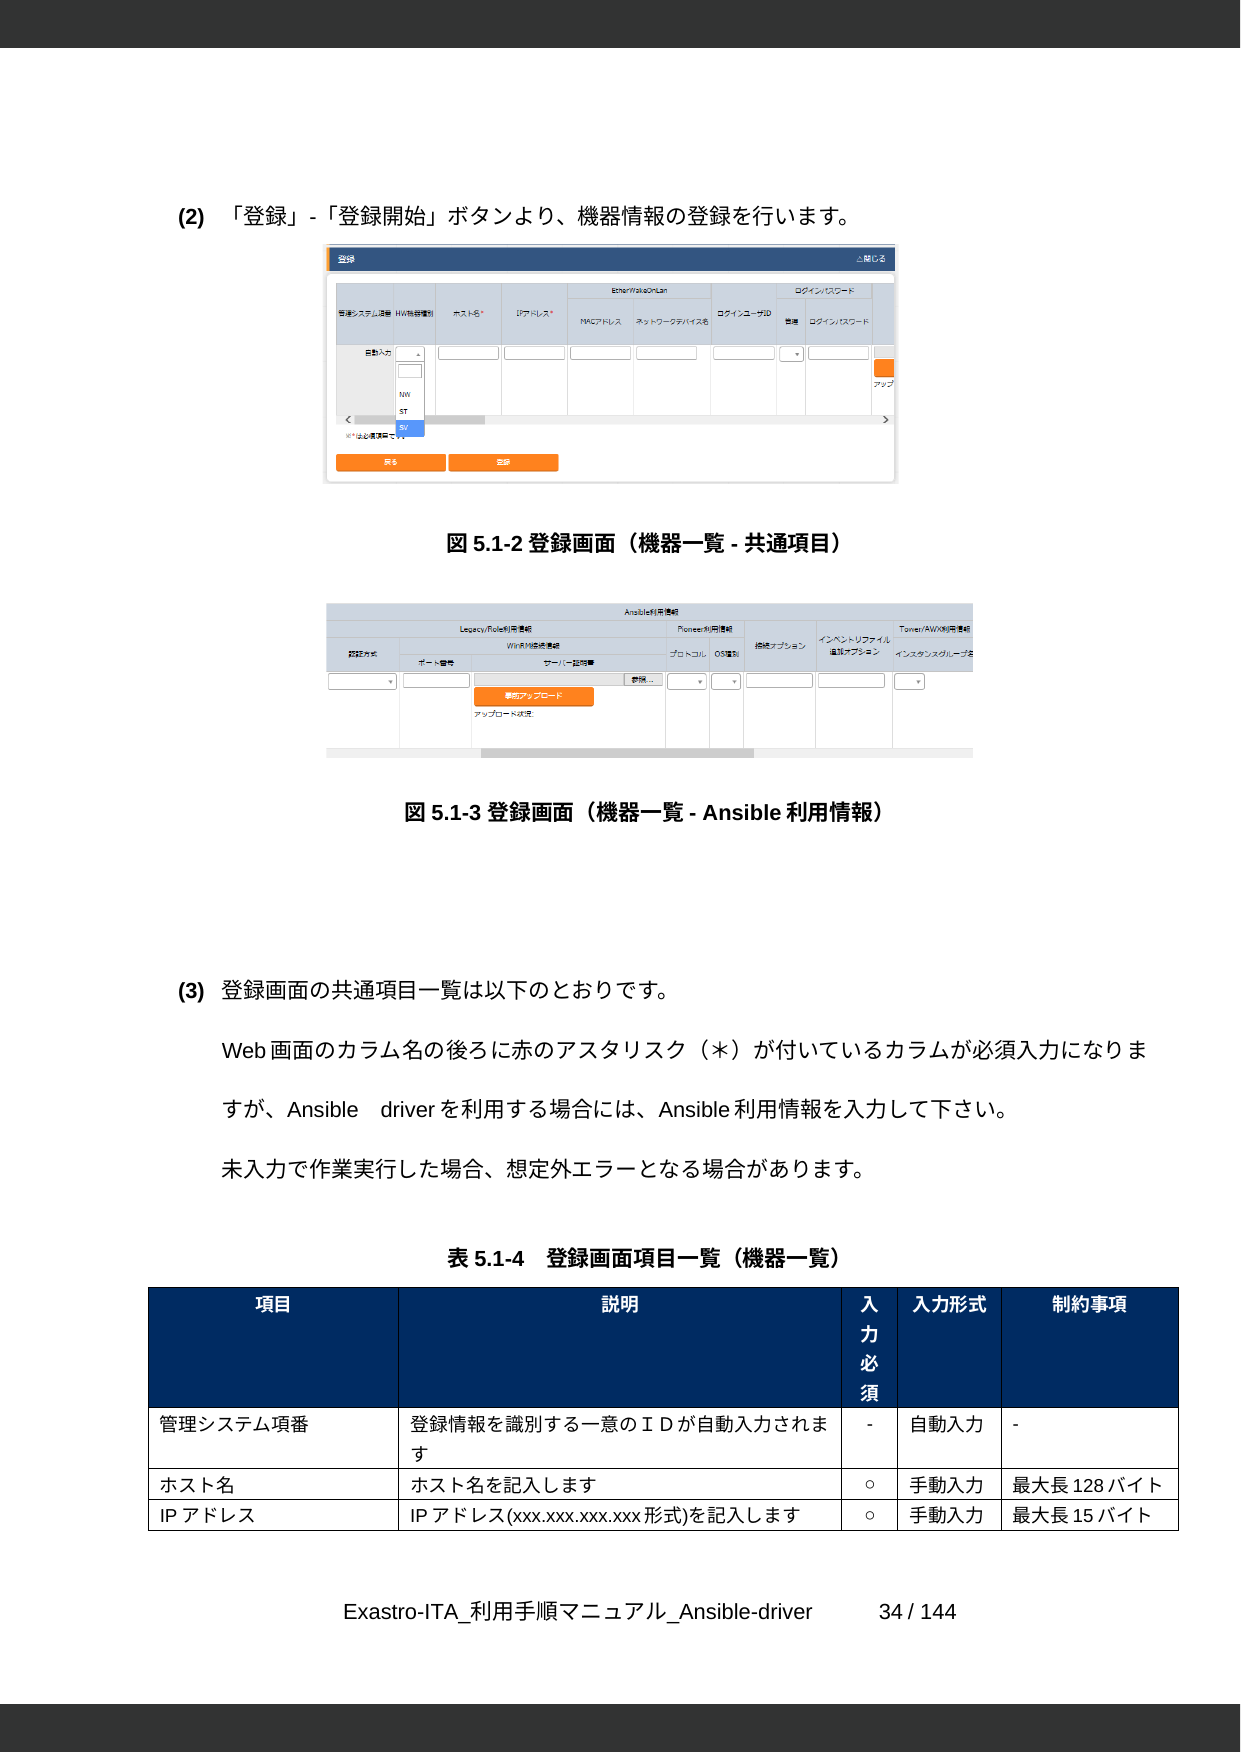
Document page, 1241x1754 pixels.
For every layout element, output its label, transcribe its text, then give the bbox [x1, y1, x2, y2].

table_header 制約事項 [1002, 1288, 1178, 1407]
table_cell IPアドレス [149, 1500, 398, 1529]
table_cell ホスト名を記入します [399, 1469, 841, 1499]
picture [0, 1704, 1241, 1752]
table_cell - [1002, 1408, 1178, 1468]
table_cell IPアドレス(xxx.xxx.xxx.xxx形式)を記入します [399, 1500, 841, 1529]
table_cell ホスト名 [149, 1469, 398, 1499]
picture [322, 244, 899, 484]
list 登録画面の共通項目一覧は以下のとおりです。 Web画面のカラム名の後ろに赤のアスタリスク（＊）が付いているカラムが必須入力になりますが、Ansible driverを利用する場合には、Ansible利用情報を入力して下さい。 [178, 959, 1152, 1138]
table_cell 最大長128バイト [1002, 1469, 1178, 1499]
table_cell 自動入力 [898, 1408, 1001, 1468]
table_cell 手動入力 [898, 1500, 1001, 1529]
table_header 説明 [399, 1288, 841, 1407]
table_cell 最大長15バイト [1002, 1500, 1178, 1529]
table_cell 管理システム項番 [149, 1408, 398, 1468]
picture [326, 601, 973, 761]
table_cell - [842, 1408, 897, 1468]
table_header 項目 [149, 1288, 398, 1407]
picture [0, 0, 1241, 48]
text 図 5.1-3 登録画面（機器一覧 - Ansible利用情報） [148, 781, 1152, 840]
table_header 入力 必須 [842, 1288, 897, 1407]
table_cell ○ [842, 1500, 897, 1529]
table_cell 登録情報を識別する一意のＩＤが自動入力されます [399, 1408, 841, 1468]
list 「登録」-「登録開始」ボタンより、機器情報の登録を行います。 [178, 185, 1152, 244]
list 未入力で作業実行した場合、想定外エラーとなる場合があります。 [222, 1138, 1152, 1198]
table_cell 手動入力 [898, 1469, 1001, 1499]
table_cell ○ [842, 1469, 897, 1499]
text 図 5.1-2 登録画面（機器一覧 - 共通項目） [148, 512, 1152, 572]
table_header 入力形式 [898, 1288, 1001, 1407]
